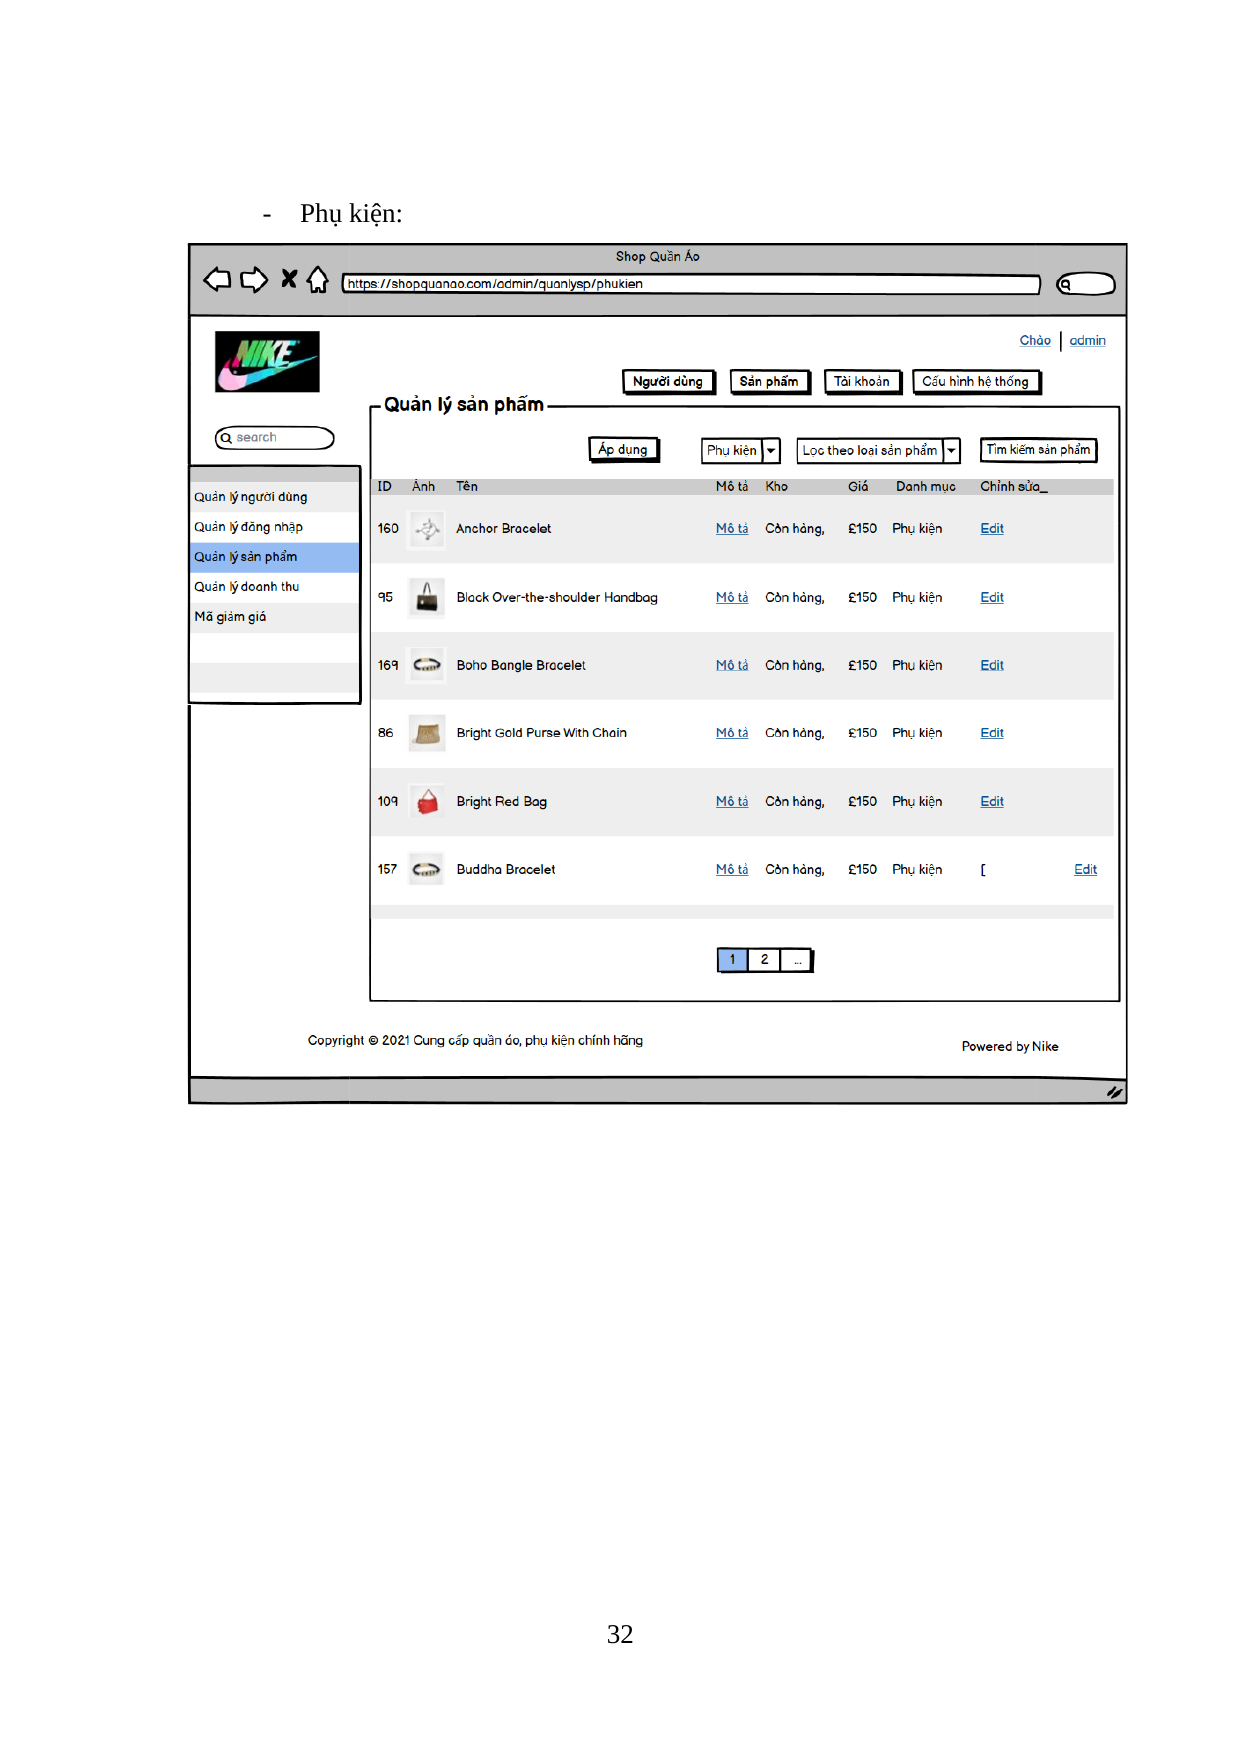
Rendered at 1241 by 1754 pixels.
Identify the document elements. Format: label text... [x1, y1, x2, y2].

picture [187, 243, 1128, 1105]
list Phụ kiện: [262, 197, 1090, 228]
